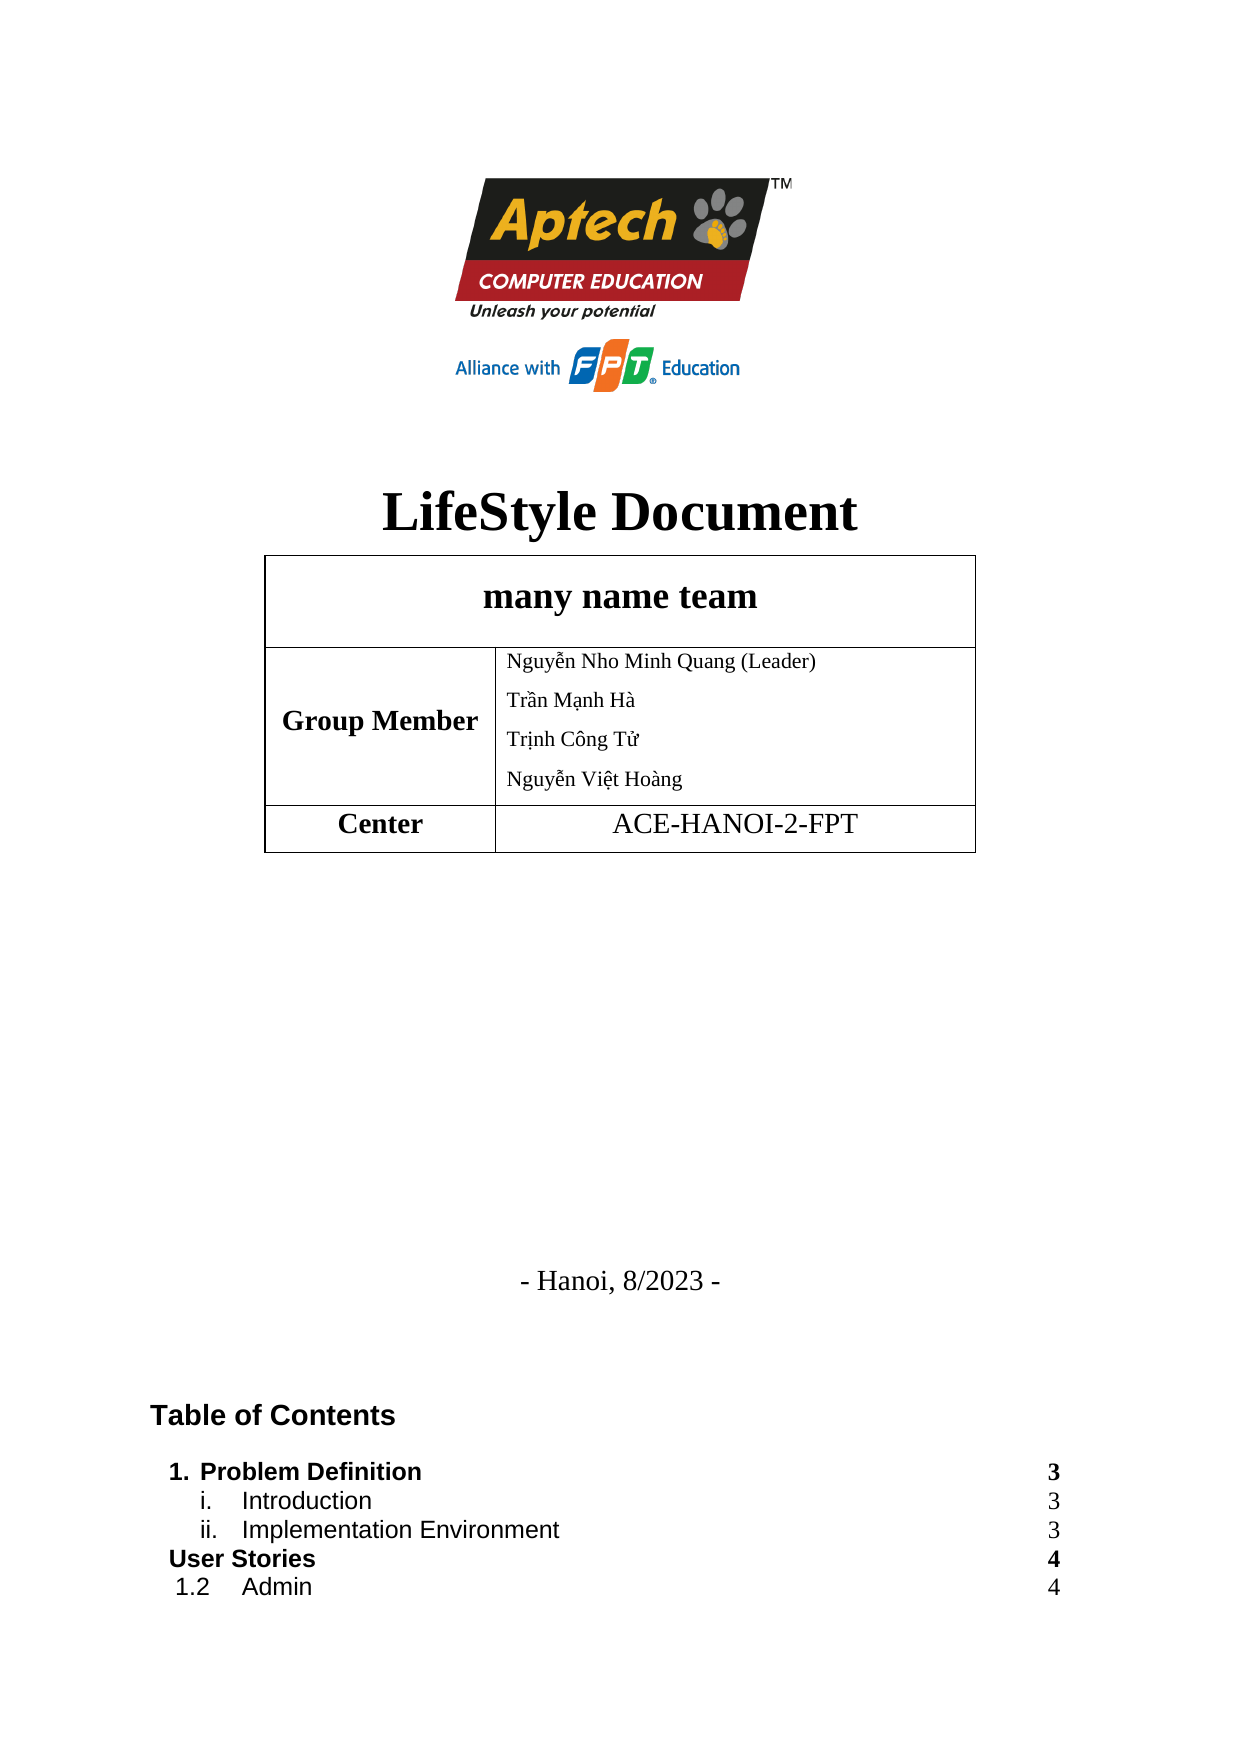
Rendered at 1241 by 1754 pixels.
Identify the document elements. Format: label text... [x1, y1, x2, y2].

table_header many name team [266, 556, 975, 647]
text LifeStyle Document [150, 478, 1090, 542]
table_cell Group Member [266, 648, 495, 805]
table_cell Nguyễn Nho Minh Quang (Leader) Trần Mạnh Hà Trịnh Công Tử Nguyễn Việt Hoàng [496, 648, 975, 805]
table_cell ACE-HANOI-2-FPT [496, 806, 975, 852]
text Table of Contents [150, 1398, 1090, 1432]
picture [455, 178, 792, 392]
table_cell Center [266, 806, 495, 852]
text - Hanoi, 8/2023 - [150, 1263, 1090, 1297]
